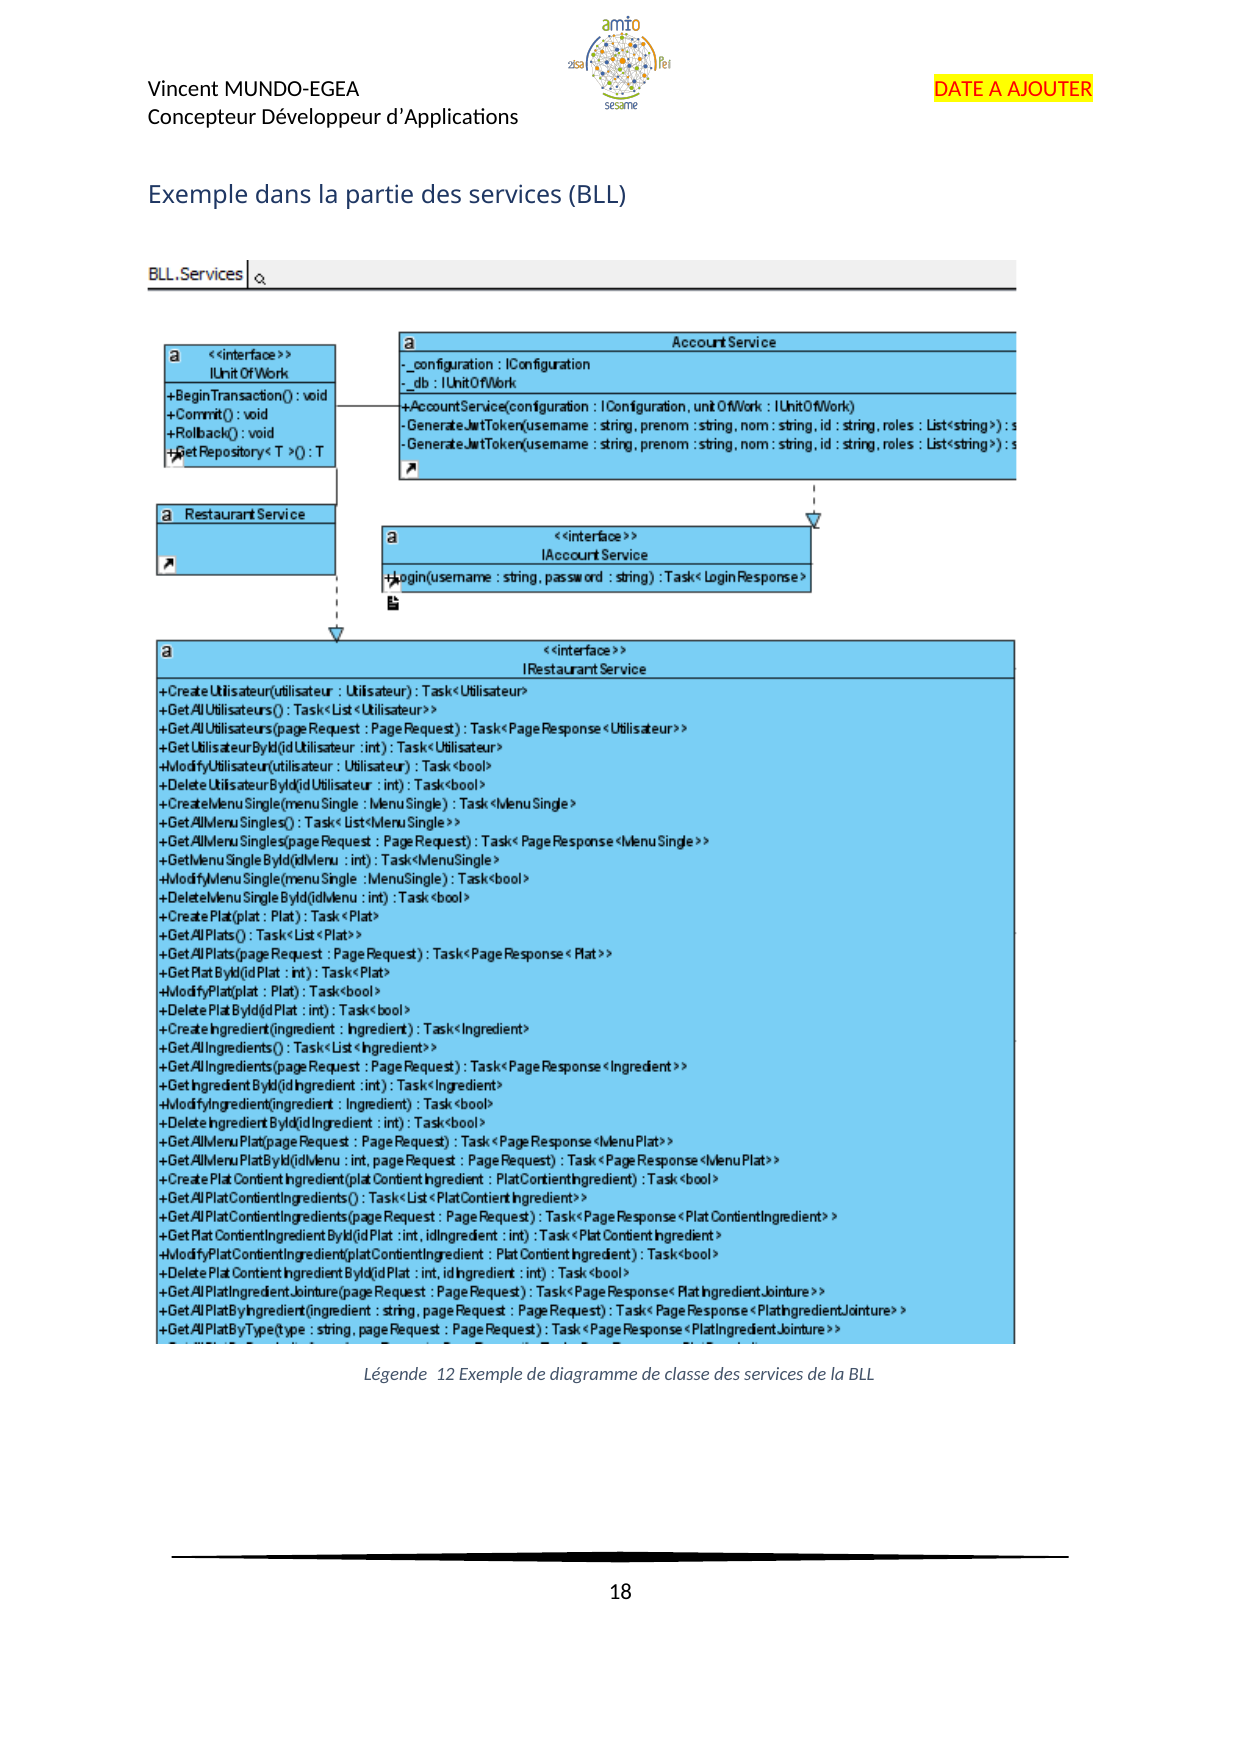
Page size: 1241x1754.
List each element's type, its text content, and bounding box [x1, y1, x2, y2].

picture [564, 11, 676, 115]
subtitle Exemple dans la partie des services (BLL) [148, 177, 1093, 211]
picture [147, 260, 1017, 1344]
